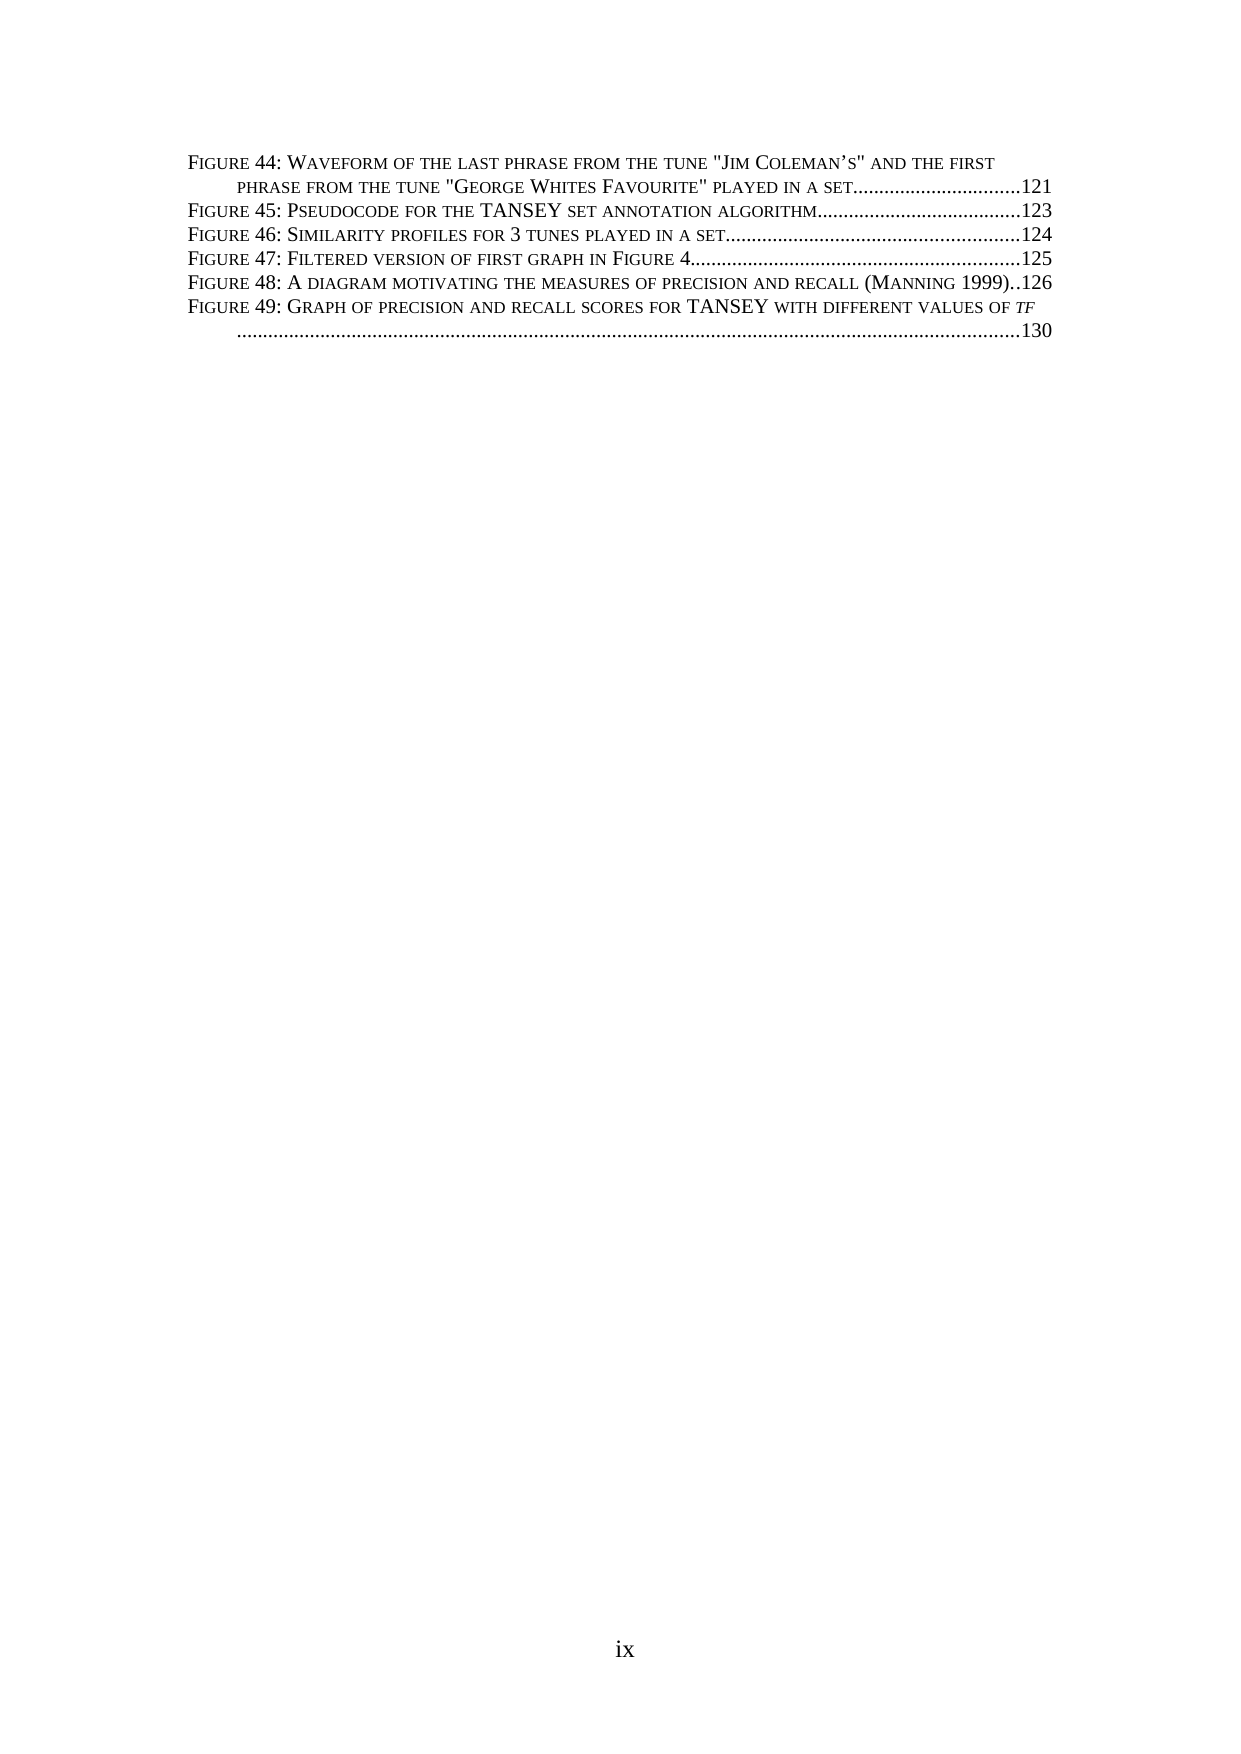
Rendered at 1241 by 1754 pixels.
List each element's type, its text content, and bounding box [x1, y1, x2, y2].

text Figure 44: Waveform of the last phrase from the tune "Jim Coleman’s" and the first phrase from the tune "George Whites Favourite" played in a set 121 [187, 150, 1053, 198]
text Figure 47: Filtered version of first graph in Figure 4. 125 [187, 246, 1053, 270]
text Figure 49: Graph of precision and recall scores for TANSEY with different values of tf 130 [187, 294, 1053, 342]
text Figure 46: Similarity profiles for 3 tunes played in a set 124 [187, 222, 1053, 246]
text Figure 48: A diagram motivating the measures of precision and recall (Manning 1999) 126 [187, 270, 1053, 294]
text Figure 45: Pseudocode for the TANSEY set annotation algorithm 123 [187, 198, 1053, 222]
